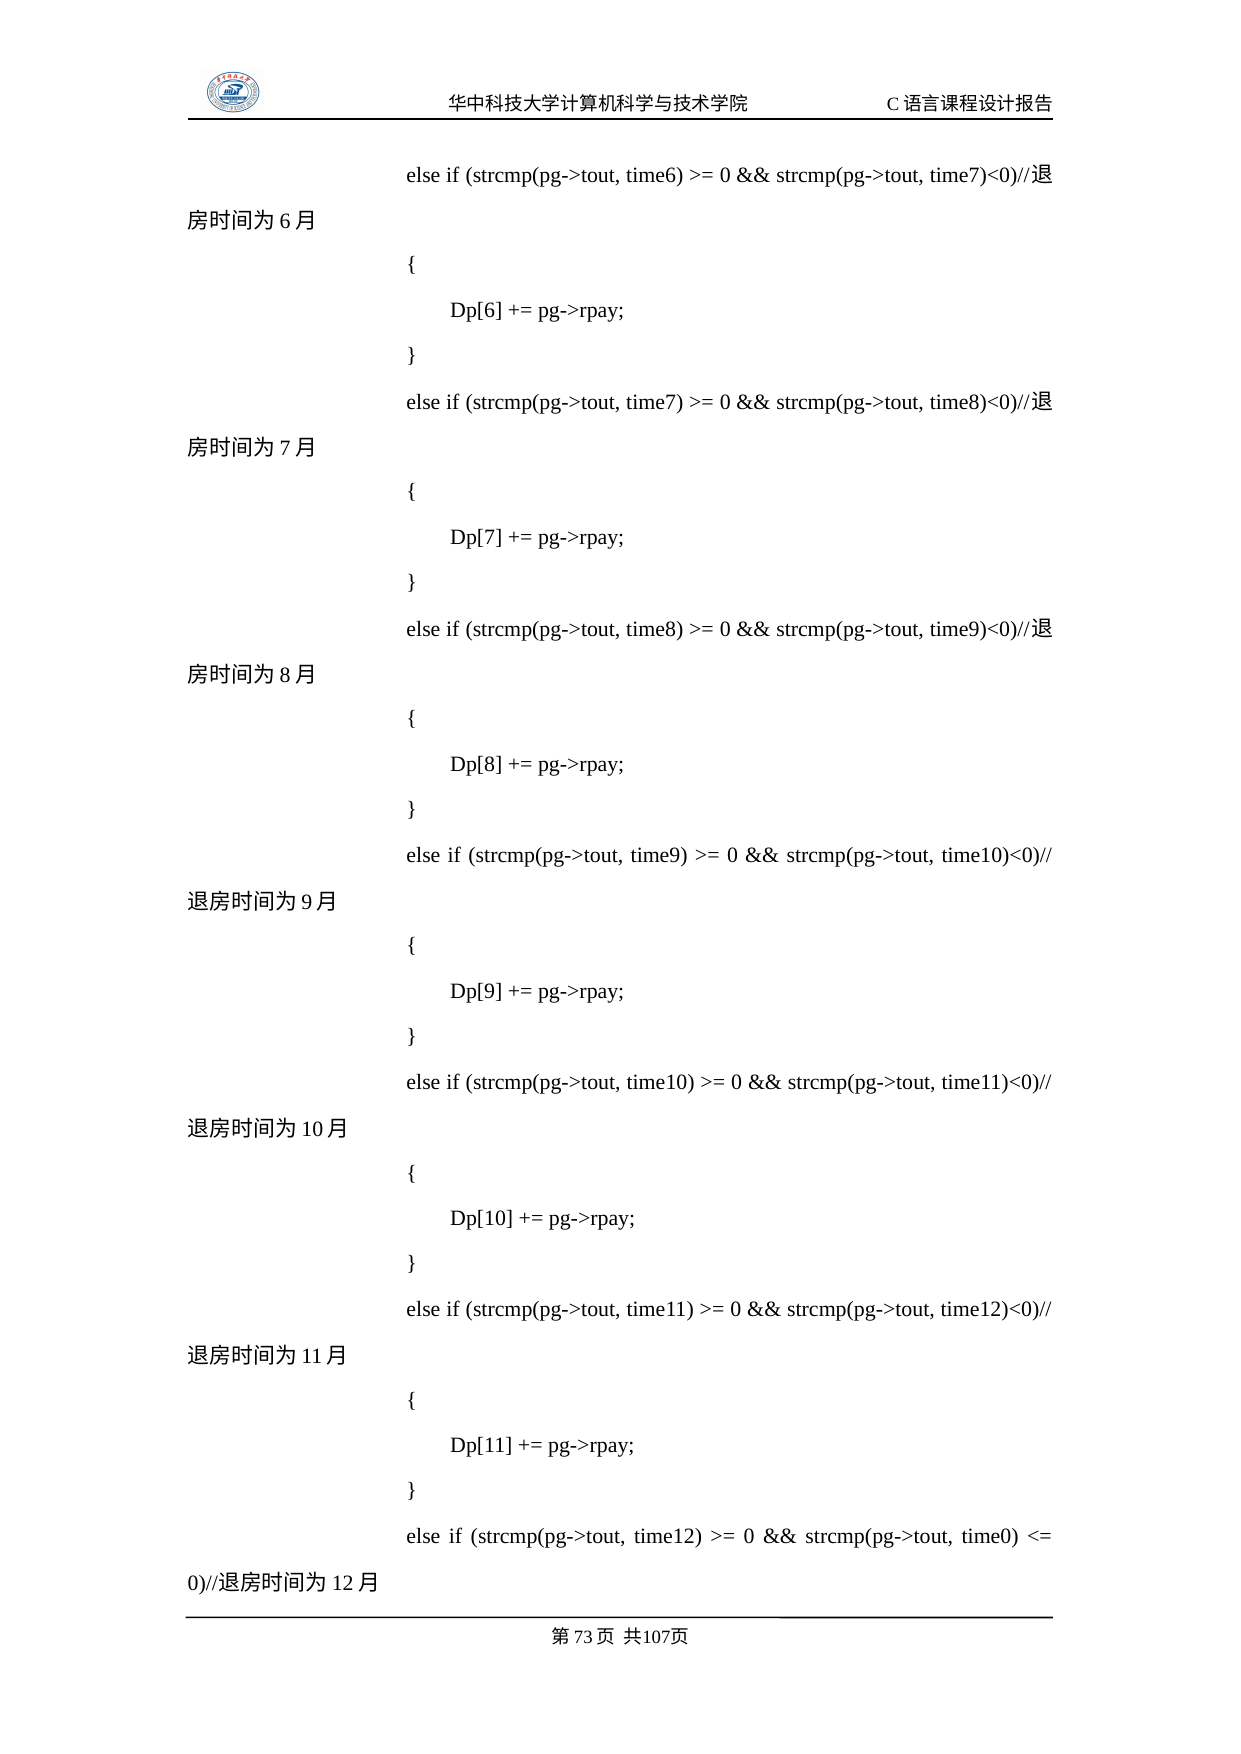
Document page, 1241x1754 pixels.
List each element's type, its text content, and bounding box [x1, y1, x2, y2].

text else if (strcmp(pg->tout, time7) >= 0 && strcmp(pg->tout, time8)<0)//退房时间为7月 [187, 377, 1053, 468]
text Dp[6] += pg->rpay; [187, 287, 1053, 332]
text else if (strcmp(pg->tout, time6) >= 0 && strcmp(pg->tout, time7)<0)//退房时间为6月 [187, 150, 1053, 241]
text } [187, 1013, 1053, 1059]
text } [187, 1240, 1053, 1286]
text Dp[11] += pg->rpay; [187, 1422, 1053, 1467]
text Dp[10] += pg->rpay; [187, 1195, 1053, 1240]
text { [187, 468, 1053, 514]
text { [187, 1377, 1053, 1422]
text { [187, 695, 1053, 741]
picture [200, 70, 264, 113]
text { [187, 922, 1053, 968]
text else if (strcmp(pg->tout, time11) >= 0 && strcmp(pg->tout, time12)<0)//退房时间为11月 [187, 1286, 1053, 1377]
text Dp[8] += pg->rpay; [187, 741, 1053, 786]
text else if (strcmp(pg->tout, time10) >= 0 && strcmp(pg->tout, time11)<0)//退房时间为10月 [187, 1059, 1053, 1149]
text else if (strcmp(pg->tout, time12) >= 0 && strcmp(pg->tout, time0) <= 0)//退房时间为12月 [187, 1513, 1053, 1604]
text Dp[9] += pg->rpay; [187, 968, 1053, 1013]
text } [187, 1467, 1053, 1513]
text else if (strcmp(pg->tout, time9) >= 0 && strcmp(pg->tout, time10)<0)//退房时间为9月 [187, 832, 1053, 922]
text { [187, 1149, 1053, 1195]
text } [187, 559, 1053, 604]
text } [187, 786, 1053, 832]
text else if (strcmp(pg->tout, time8) >= 0 && strcmp(pg->tout, time9)<0)//退房时间为8月 [187, 604, 1053, 695]
text } [187, 332, 1053, 377]
text Dp[7] += pg->rpay; [187, 514, 1053, 559]
text { [187, 241, 1053, 287]
